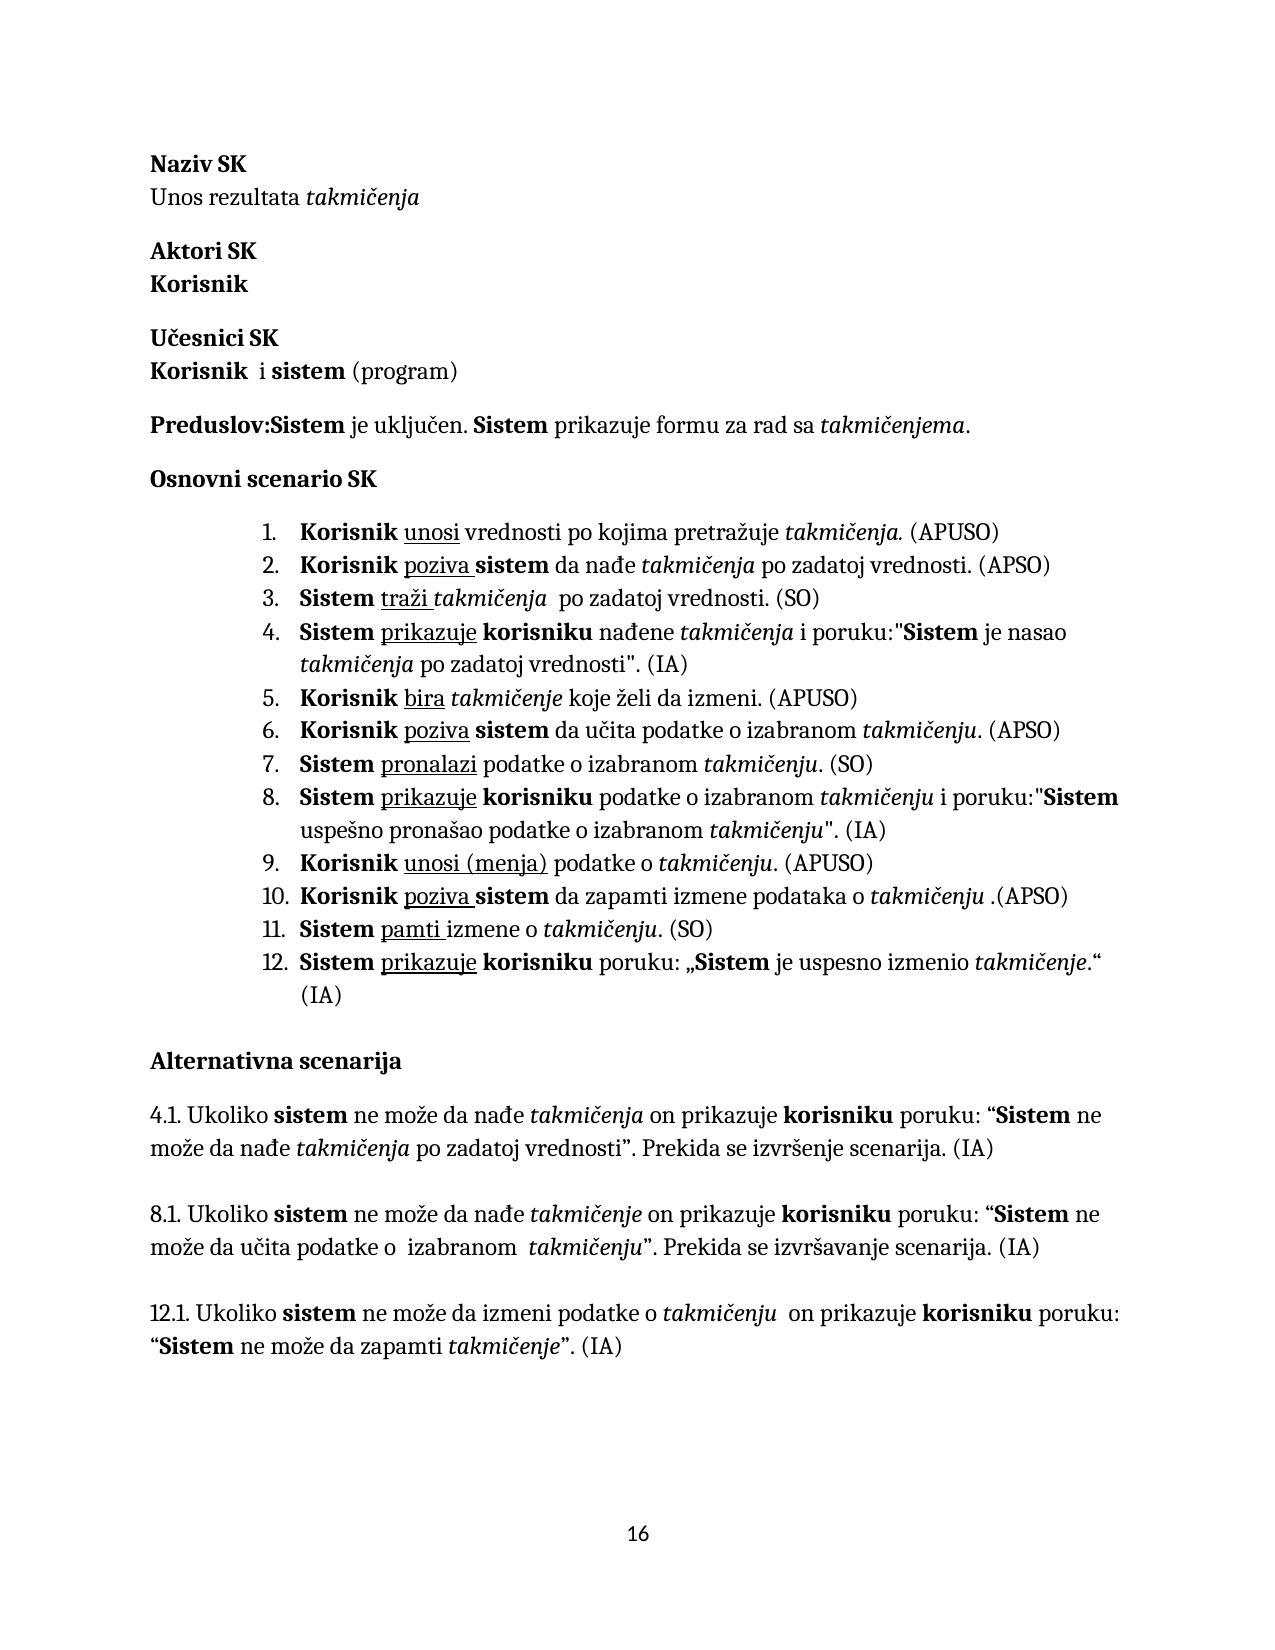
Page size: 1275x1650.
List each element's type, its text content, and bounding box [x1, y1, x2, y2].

list Sistem prikazuje korisniku poruku: „Sistem je uspesno izmenio takmičenje.“ (IA) [262, 948, 1125, 1009]
list Sistem traži takmičenja po zadatoj vrednosti. (SO) [262, 584, 1125, 613]
list Korisnik poziva sistem da zapamti izmene podataka o takmičenju .(APSO) [262, 882, 1125, 910]
list Sistem prikazuje korisniku nađene takmičenja i poruku:"Sistem je nasao takmičenja po zadatoj vrednosti". (IA) [262, 617, 1125, 679]
text Alternativna scenarija [150, 1047, 1125, 1075]
text Učesnici SK [150, 324, 1125, 352]
text Osnovni scenario SK [150, 464, 1125, 493]
list Sistem pamti izmene o takmičenju. (SO) [262, 914, 1125, 943]
text Aktori SK [150, 237, 1125, 266]
list Korisnik unosi (menja) podatke o takmičenju. (APUSO) [262, 848, 1125, 877]
list Korisnik poziva sistem da nađe takmičenja po zadatoj vrednosti. (APSO) [262, 551, 1125, 580]
list Korisnik bira takmičenje koje želi da izmeni. (APUSO) [262, 683, 1125, 712]
text Korisnik i sistem (program) [150, 357, 1125, 386]
text Korisnik [150, 270, 1125, 299]
list Korisnik poziva sistem da učita podatke o izabranom takmičenju. (APSO) [262, 716, 1125, 745]
list Korisnik unosi vrednosti po kojima pretražuje takmičenja. (APUSO) [262, 518, 1125, 547]
text Preduslov:Sistem je uključen. Sistem prikazuje formu za rad sa takmičenjema. [150, 411, 1125, 439]
text Naziv SK [150, 150, 1125, 179]
text 12.1. Ukoliko sistem ne može da izmeni podatke o takmičenju on prikazuje korisniku poruku: “Sistem ne može da zapamti takmičenje”. (IA) [150, 1299, 1125, 1360]
list Sistem prikazuje korisniku podatke o izabranom takmičenju i poruku:"Sistem uspešno pronašao podatke o izabranom takmičenju". (IA) [262, 782, 1125, 844]
text Unos rezultata takmičenja [150, 183, 1125, 212]
text 4.1. Ukoliko sistem ne može da nađe takmičenja on prikazuje korisniku poruku: “Sistem ne može da nađe takmičenja po zadatoj vrednosti”. Prekida se izvršenje scenarija. (IA) [150, 1101, 1125, 1162]
list Sistem pronalazi podatke o izabranom takmičenju. (SO) [262, 749, 1125, 778]
text 8.1. Ukoliko sistem ne može da nađe takmičenje on prikazuje korisniku poruku: “Sistem ne može da učita podatke o izabranom takmičenju”. Prekida se izvršavanje scenarija. (IA) [150, 1199, 1125, 1261]
